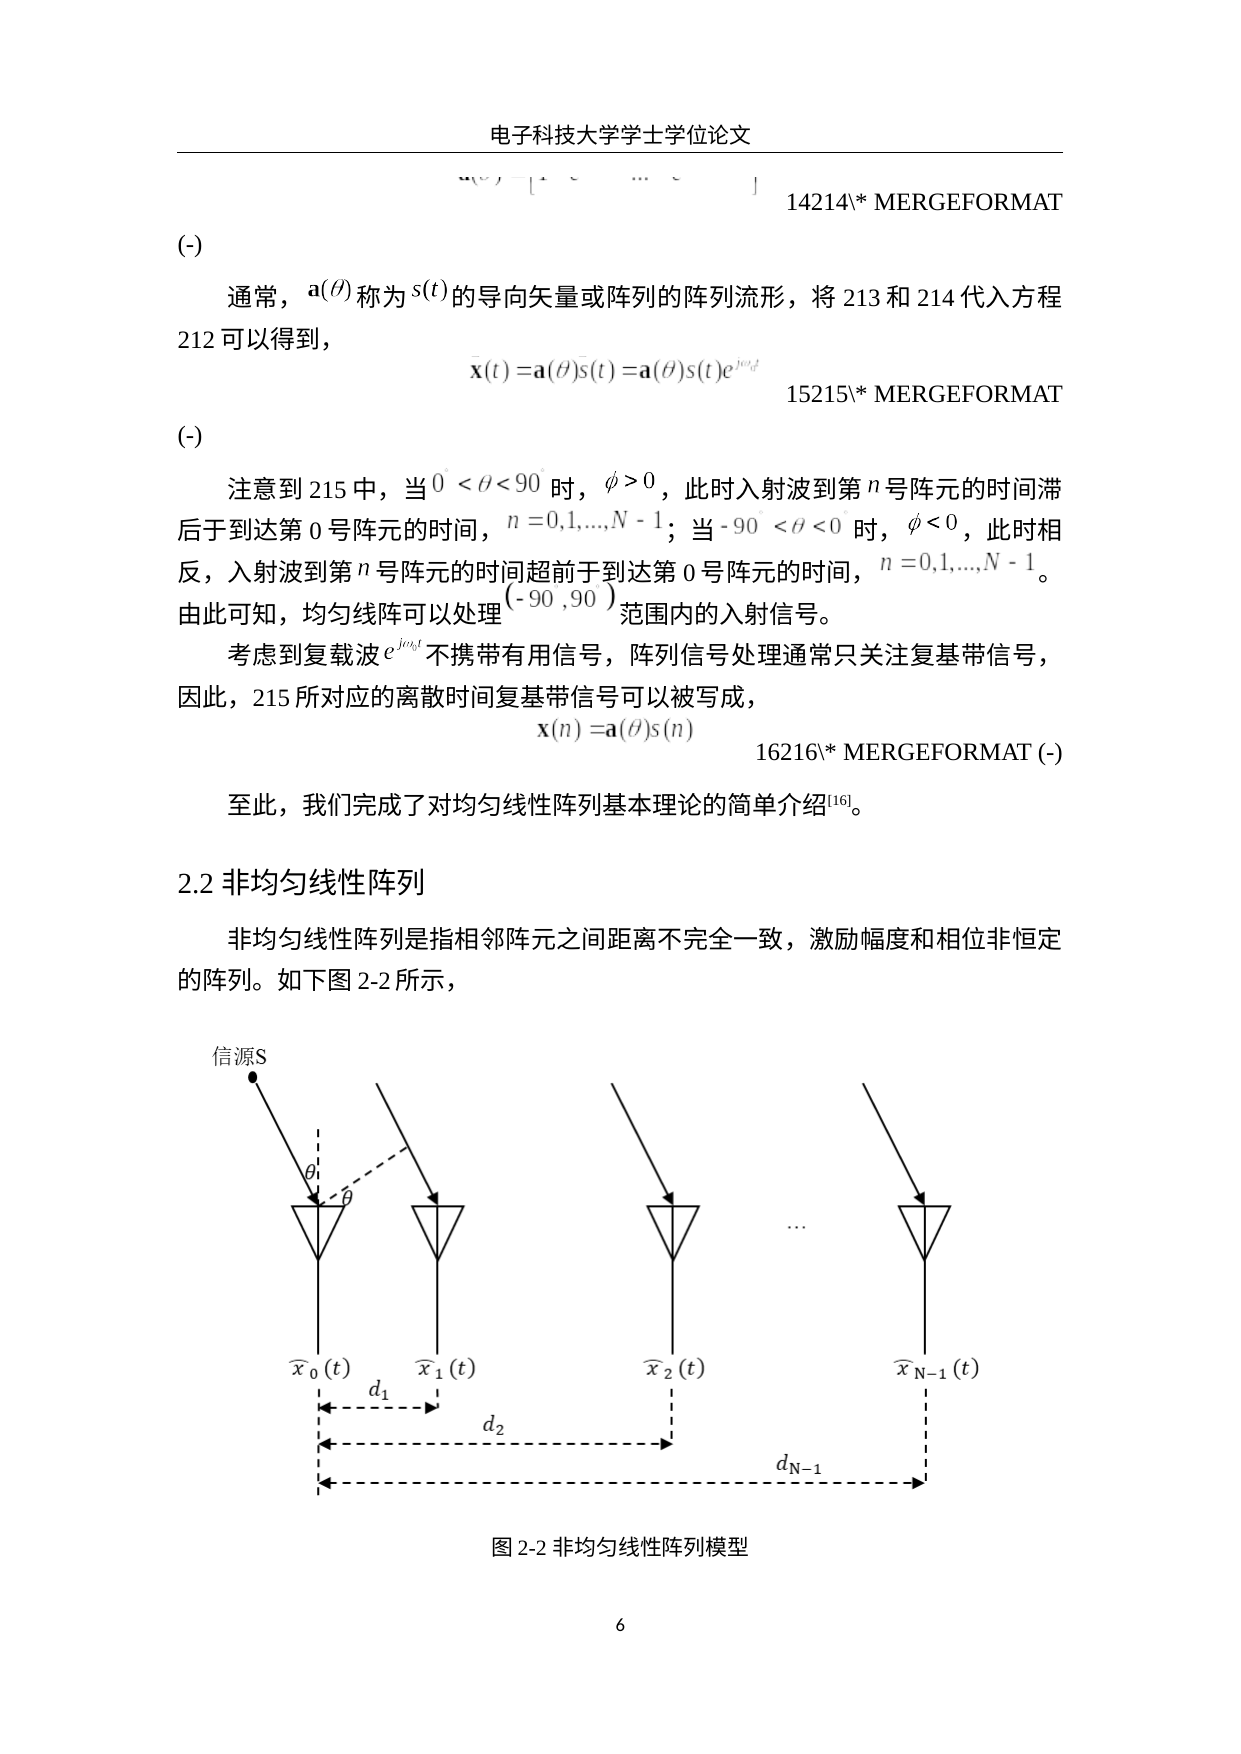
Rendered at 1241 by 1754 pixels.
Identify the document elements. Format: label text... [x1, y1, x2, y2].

text 至此，我们完成了对均匀线性阵列基本理论的简单介绍[16]。 [177, 781, 1063, 823]
text 非均匀线性阵列是指相邻阵元之间距离不完全一致，激励幅度和相位非恒定的阵列。如下图2-2所示， [177, 915, 1063, 998]
text 注意到中，当时，，此时入射波到第号阵元的时间滞后于到达第0号阵元的时间，；当时，，此时相反，入射波到第号阵元的时间超前于到达第0号阵元的时间，。由此可知，均匀线阵可以处理范围内的入射信号。 [177, 465, 1063, 631]
text 图2-2 非均匀线性阵列模型 [177, 1522, 1063, 1563]
picture [196, 1035, 1045, 1497]
text 考虑到复载波不携带有用信号，阵列信号处理通常只关注复基带信号，因此，所对应的离散时间复基带信号可以被写成， [177, 631, 1063, 715]
text 2.2 非均匀线性阵列 [177, 861, 1063, 902]
text 通常，称为的导向矢量或阵列的阵列流形，将和代入方程可以得到， [177, 273, 1063, 356]
